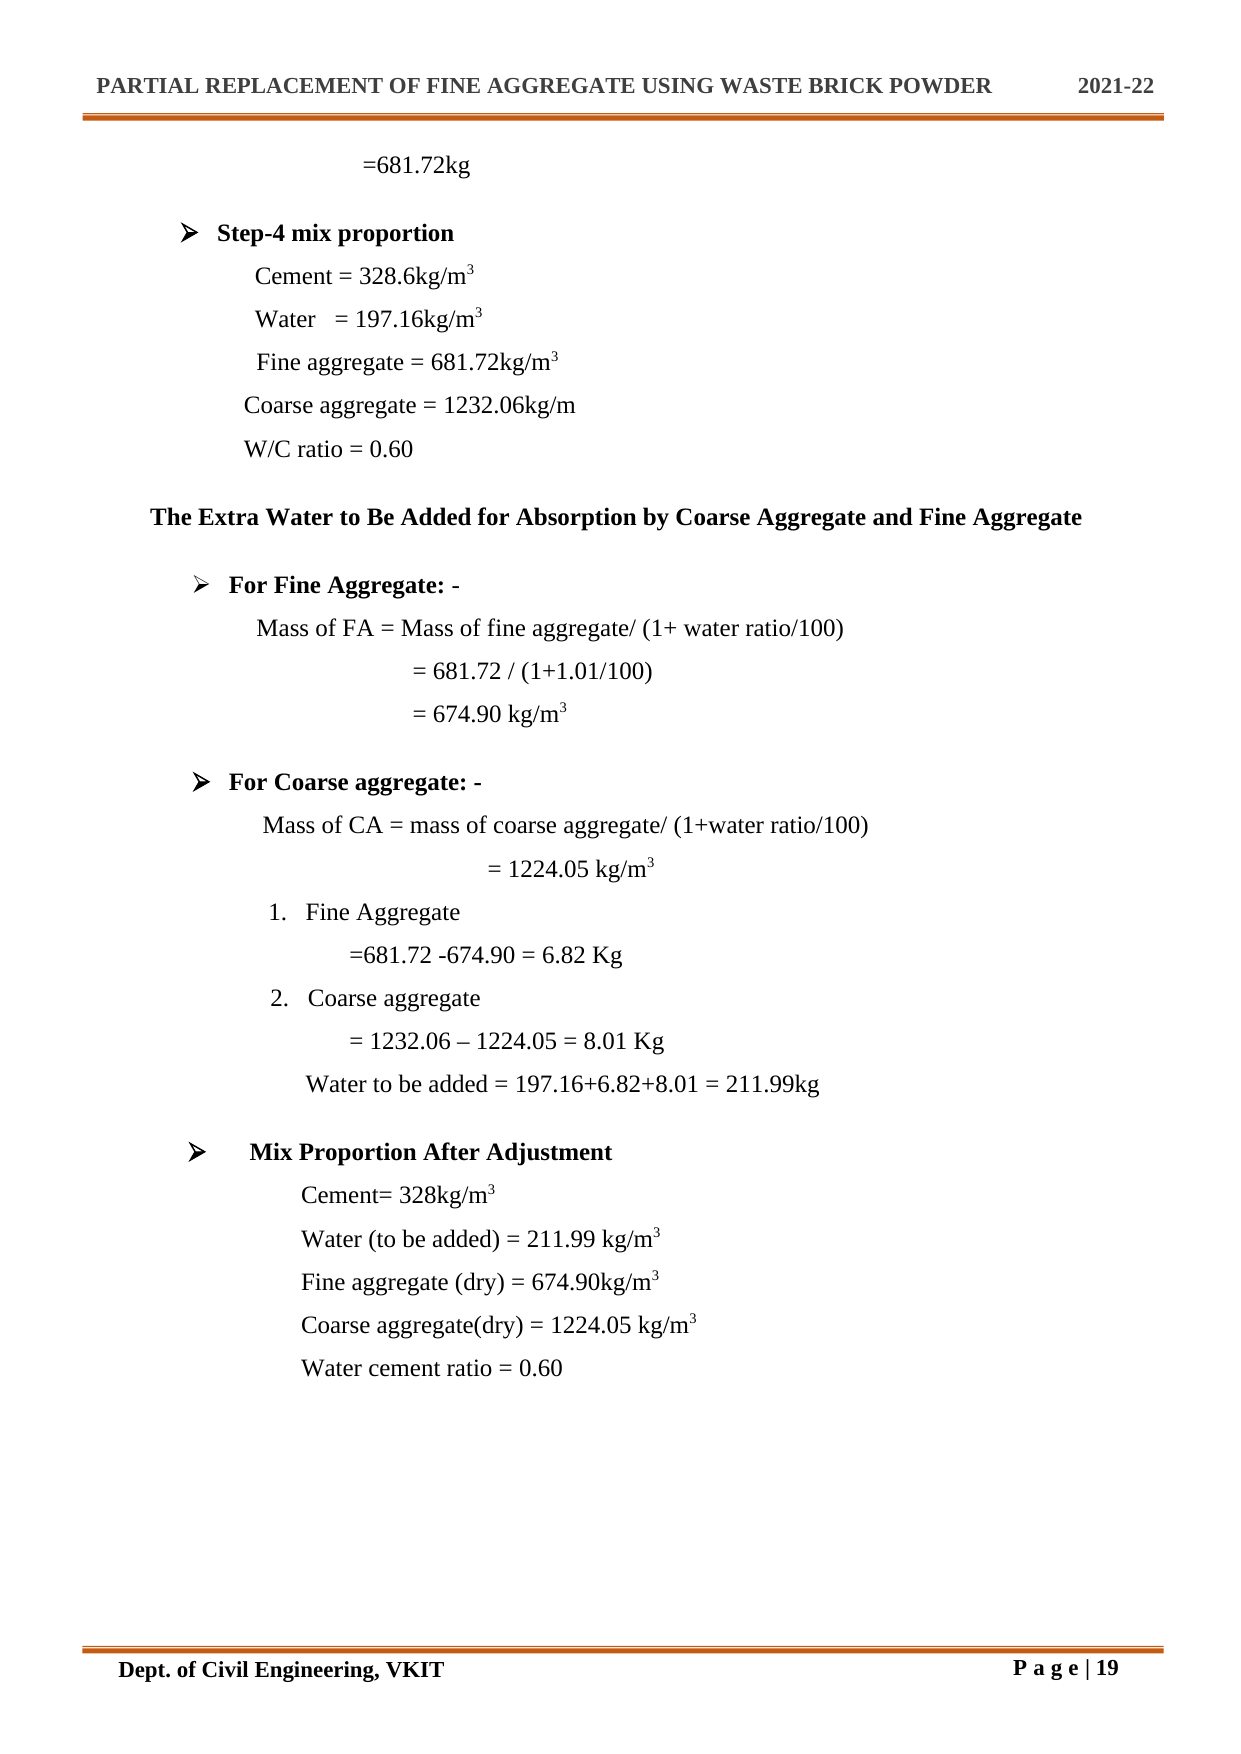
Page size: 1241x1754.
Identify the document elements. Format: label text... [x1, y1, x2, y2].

list Mix Proportion After Adjustment [187, 1137, 1090, 1166]
text Fine aggregate = 681.72kg/m3 [150, 347, 1090, 376]
text Water to be added = 197.16+6.82+8.01 = 211.99kg [274, 1069, 1090, 1098]
text W/C ratio = 0.60 [150, 434, 1090, 462]
list For Coarse aggregate: - [191, 767, 1090, 796]
list For Fine Aggregate: - [191, 570, 1090, 599]
text Water cement ratio = 0.60 [244, 1353, 1090, 1382]
text Mass of CA = mass of coarse aggregate/ (1+water ratio/100) [150, 811, 1090, 839]
text Coarse aggregate(dry) = 1224.05 kg/m3 [244, 1310, 1090, 1339]
text =681.72 -674.90 = 6.82 Kg [274, 940, 1090, 969]
text = 674.90 kg/m3 [150, 699, 1090, 728]
text Cement = 328.6kg/m3 [217, 261, 1090, 290]
text Coarse aggregate = 1232.06kg/m [150, 391, 1090, 419]
text = 681.72 / (1+1.01/100) [150, 656, 1090, 685]
text = 1232.06 – 1224.05 = 8.01 Kg [274, 1026, 1090, 1055]
text = 1224.05 kg/m3 [150, 854, 1090, 882]
text Cement= 328kg/m3 [244, 1181, 1090, 1209]
text =681.72kg [150, 150, 1090, 179]
list Fine Aggregate [268, 897, 1090, 926]
text The Extra Water to Be Added for Absorption by Coarse Aggregate and Fine Aggregate [150, 502, 1090, 531]
text Water (to be added) = 211.99 kg/m3 [244, 1224, 1090, 1252]
text Fine aggregate (dry) = 674.90kg/m3 [244, 1267, 1090, 1296]
text Mass of FA = Mass of fine aggregate/ (1+ water ratio/100) [150, 613, 1090, 642]
text 2. Coarse aggregate [233, 983, 1090, 1012]
text Water = 197.16kg/m3 [217, 304, 1090, 333]
list Step-4 mix proportion [179, 218, 1090, 247]
